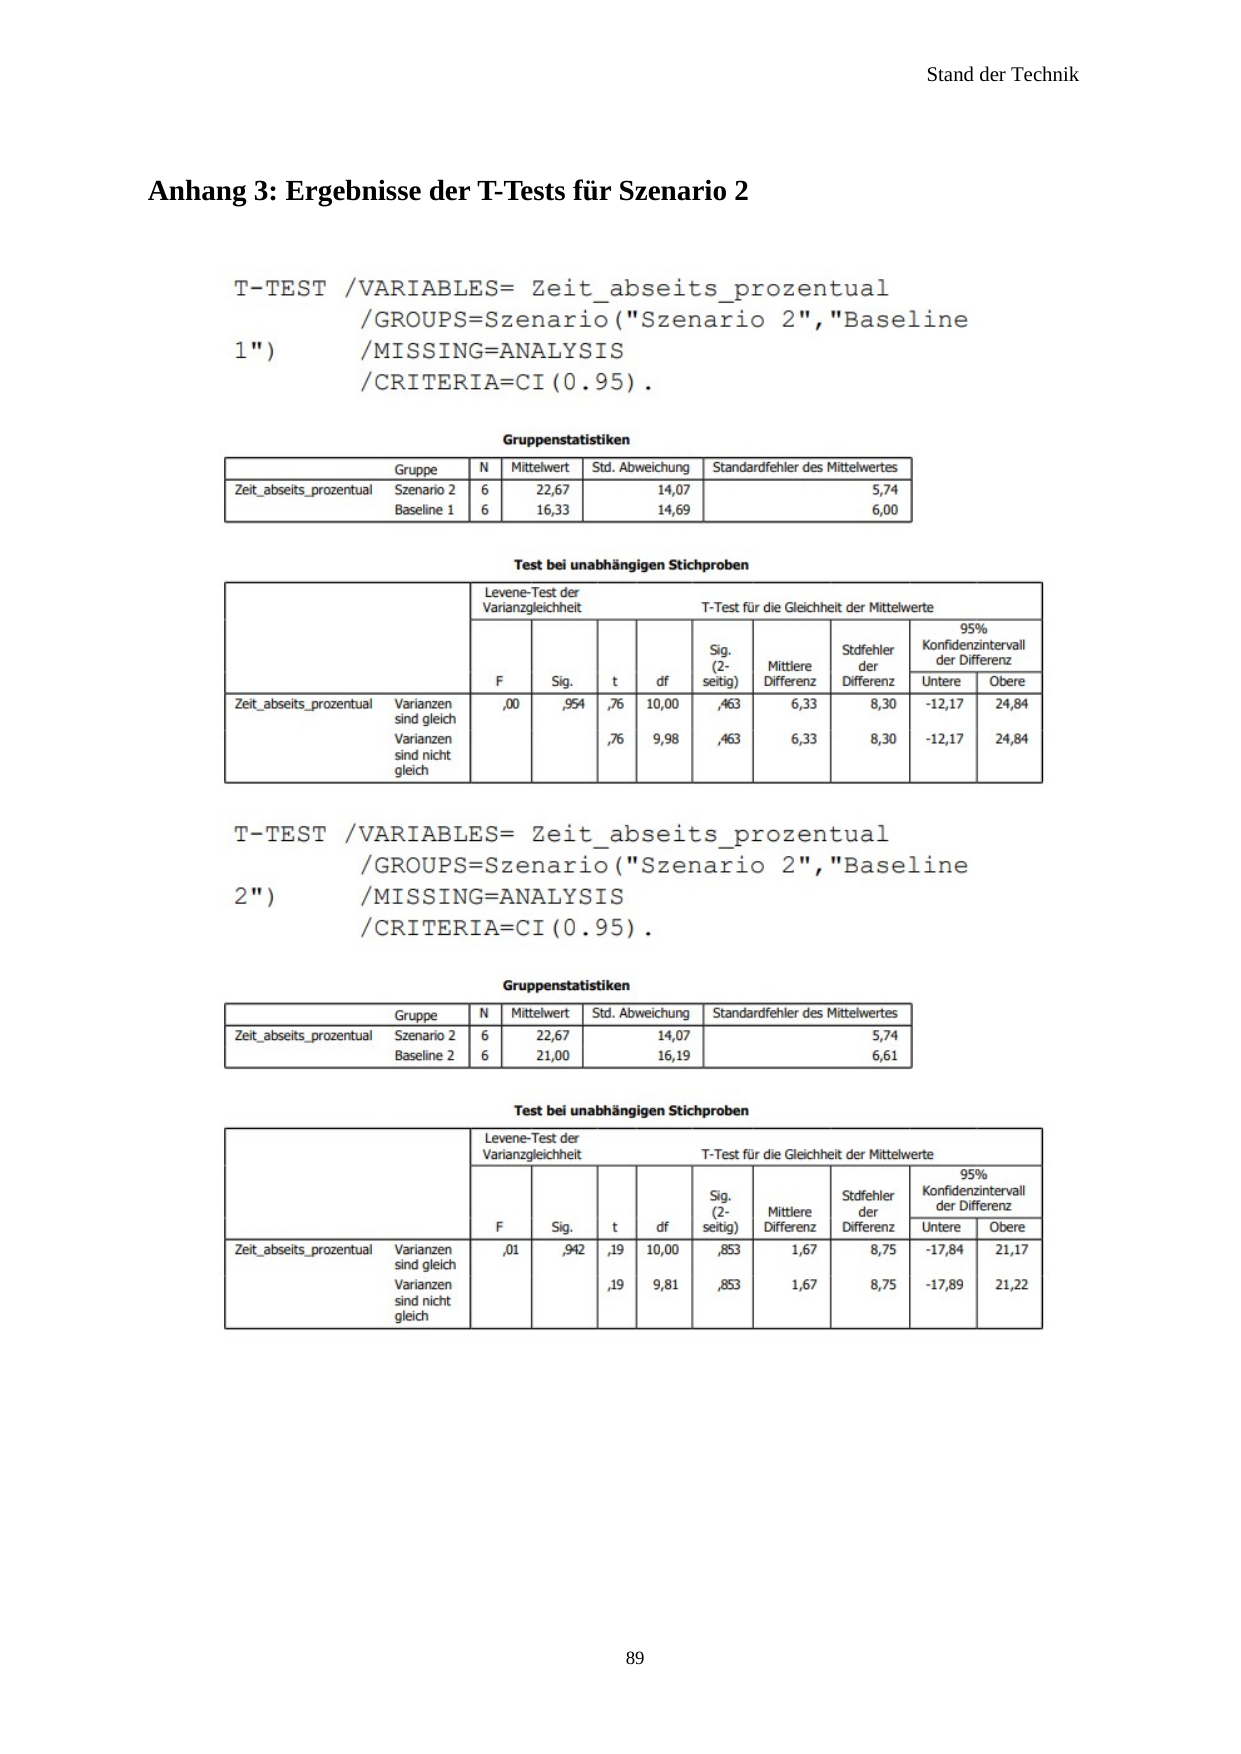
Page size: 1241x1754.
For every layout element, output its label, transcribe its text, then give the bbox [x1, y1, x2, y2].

picture [218, 268, 1052, 1352]
text Anhang 3: Ergebnisse der T-Tests für Szenario 2 [148, 173, 1122, 206]
